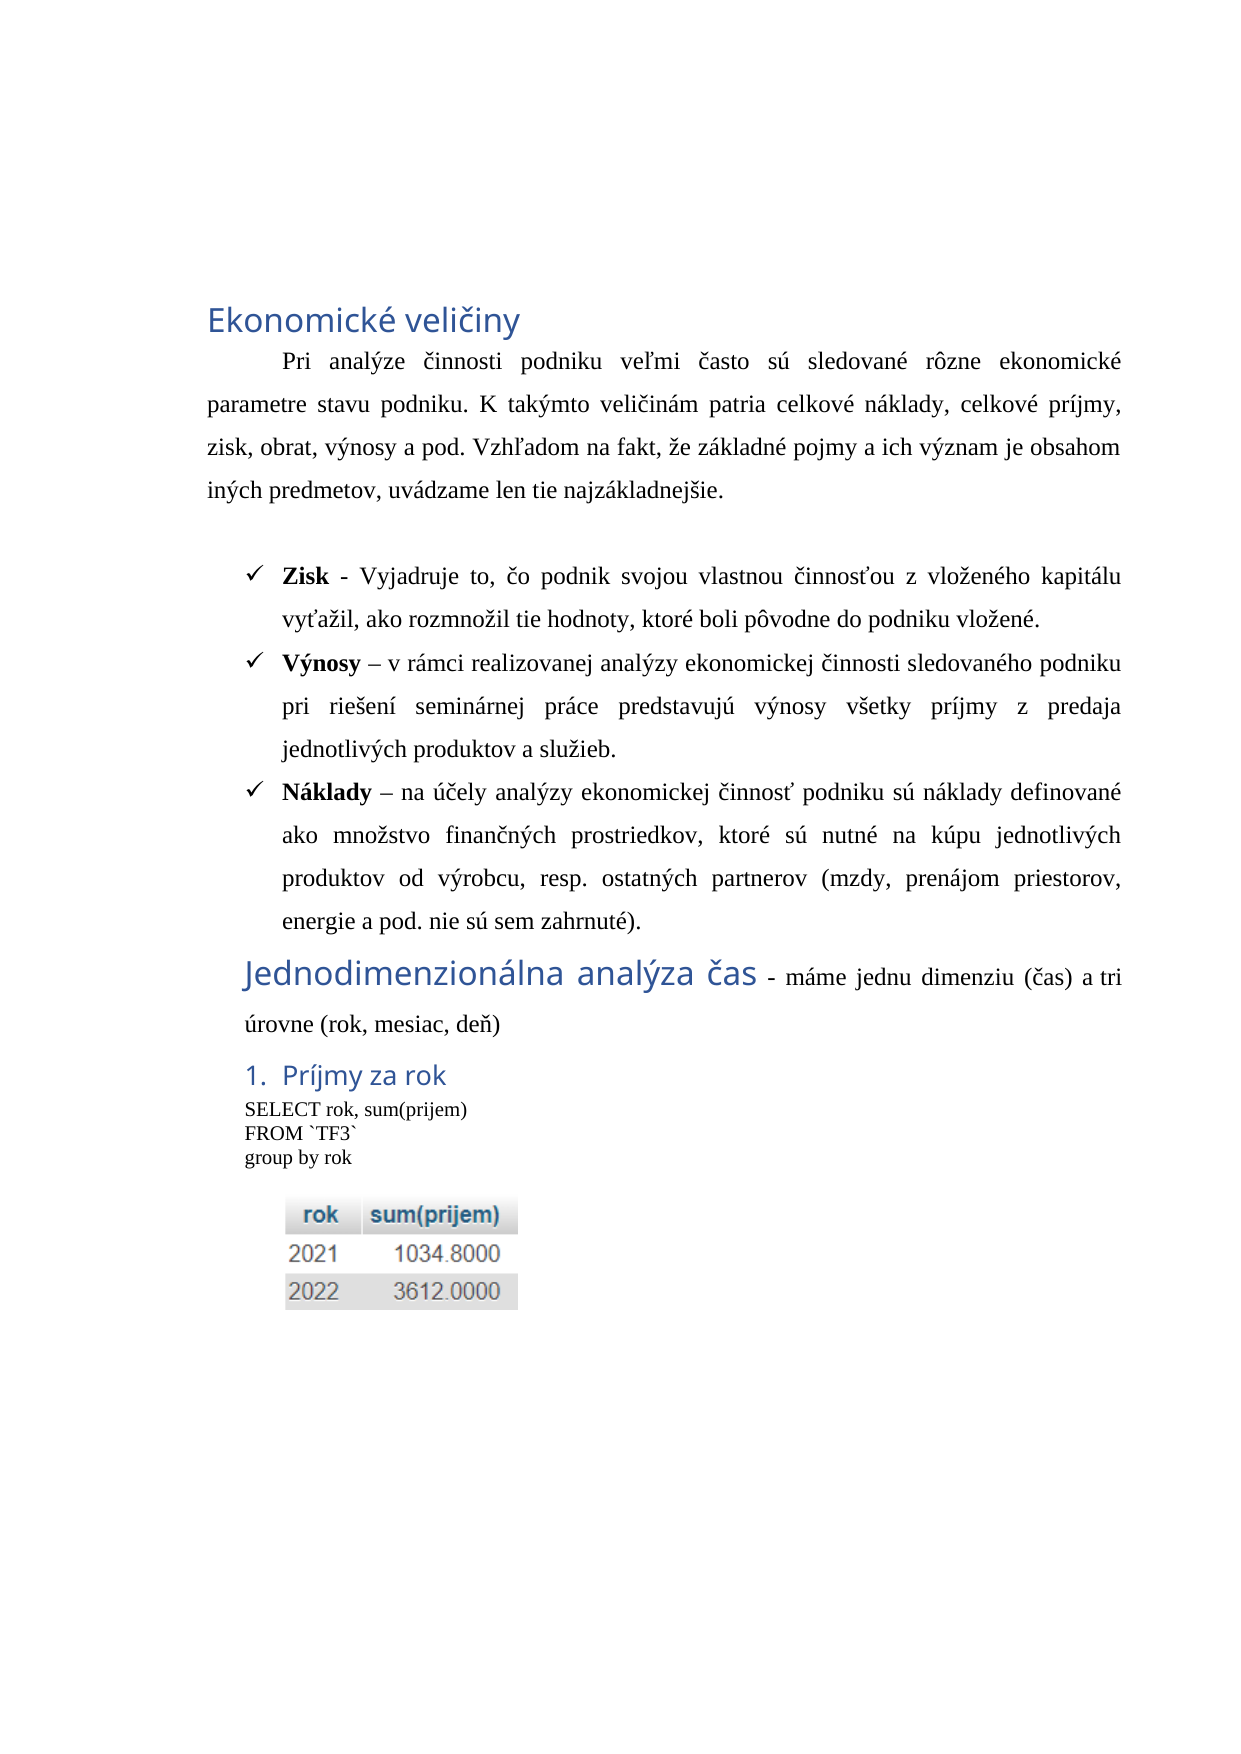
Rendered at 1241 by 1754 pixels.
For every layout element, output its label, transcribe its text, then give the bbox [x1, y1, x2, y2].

text Pri analýze činnosti podniku veľmi často sú sledované rôzne ekonomické parametre stavu podniku. K takýmto veličinám patria celkové náklady, celkové príjmy, zisk, obrat, výnosy a pod. Vzhľadom na fakt, že základné pojmy a ich význam je obsahom iných predmetov, uvádzame len tie najzákladnejšie. [207, 346, 1122, 504]
list Výnosy – v rámci realizovanej analýzy ekonomickej činnosti sledovaného podniku pri riešení seminárnej práce predstavujú výnosy všetky príjmy z predaja jednotlivých produktov a služieb. [244, 648, 1122, 763]
subtitle Príjmy za rok [244, 1057, 1122, 1093]
subtitle Ekonomické veličiny [207, 297, 1122, 342]
text group by rok [244, 1144, 1122, 1169]
text Jednodimenzionálna analýza čas - máme jednu dimenziu (čas) a tri úrovne (rok, mesiac, deň) [244, 949, 1122, 1038]
list Náklady – na účely analýzy ekonomickej činnosť podniku sú náklady definované ako množstvo finančných prostriedkov, ktoré sú nutné na kúpu jednotlivých produktov od výrobcu, resp. ostatných partnerov (mzdy, prenájom priestorov, energie a pod. nie sú sem zahrnuté). [244, 777, 1122, 935]
list Zisk - Vyjadruje to, čo podnik svojou vlastnou činnosťou z vloženého kapitálu vyťažil, ako rozmnožil tie hodnoty, ktoré boli pôvodne do podniku vložené. [244, 561, 1122, 633]
text SELECT rok, sum(prijem) [244, 1096, 1122, 1121]
picture [285, 1191, 518, 1310]
text FROM `TF3` [244, 1121, 1122, 1144]
